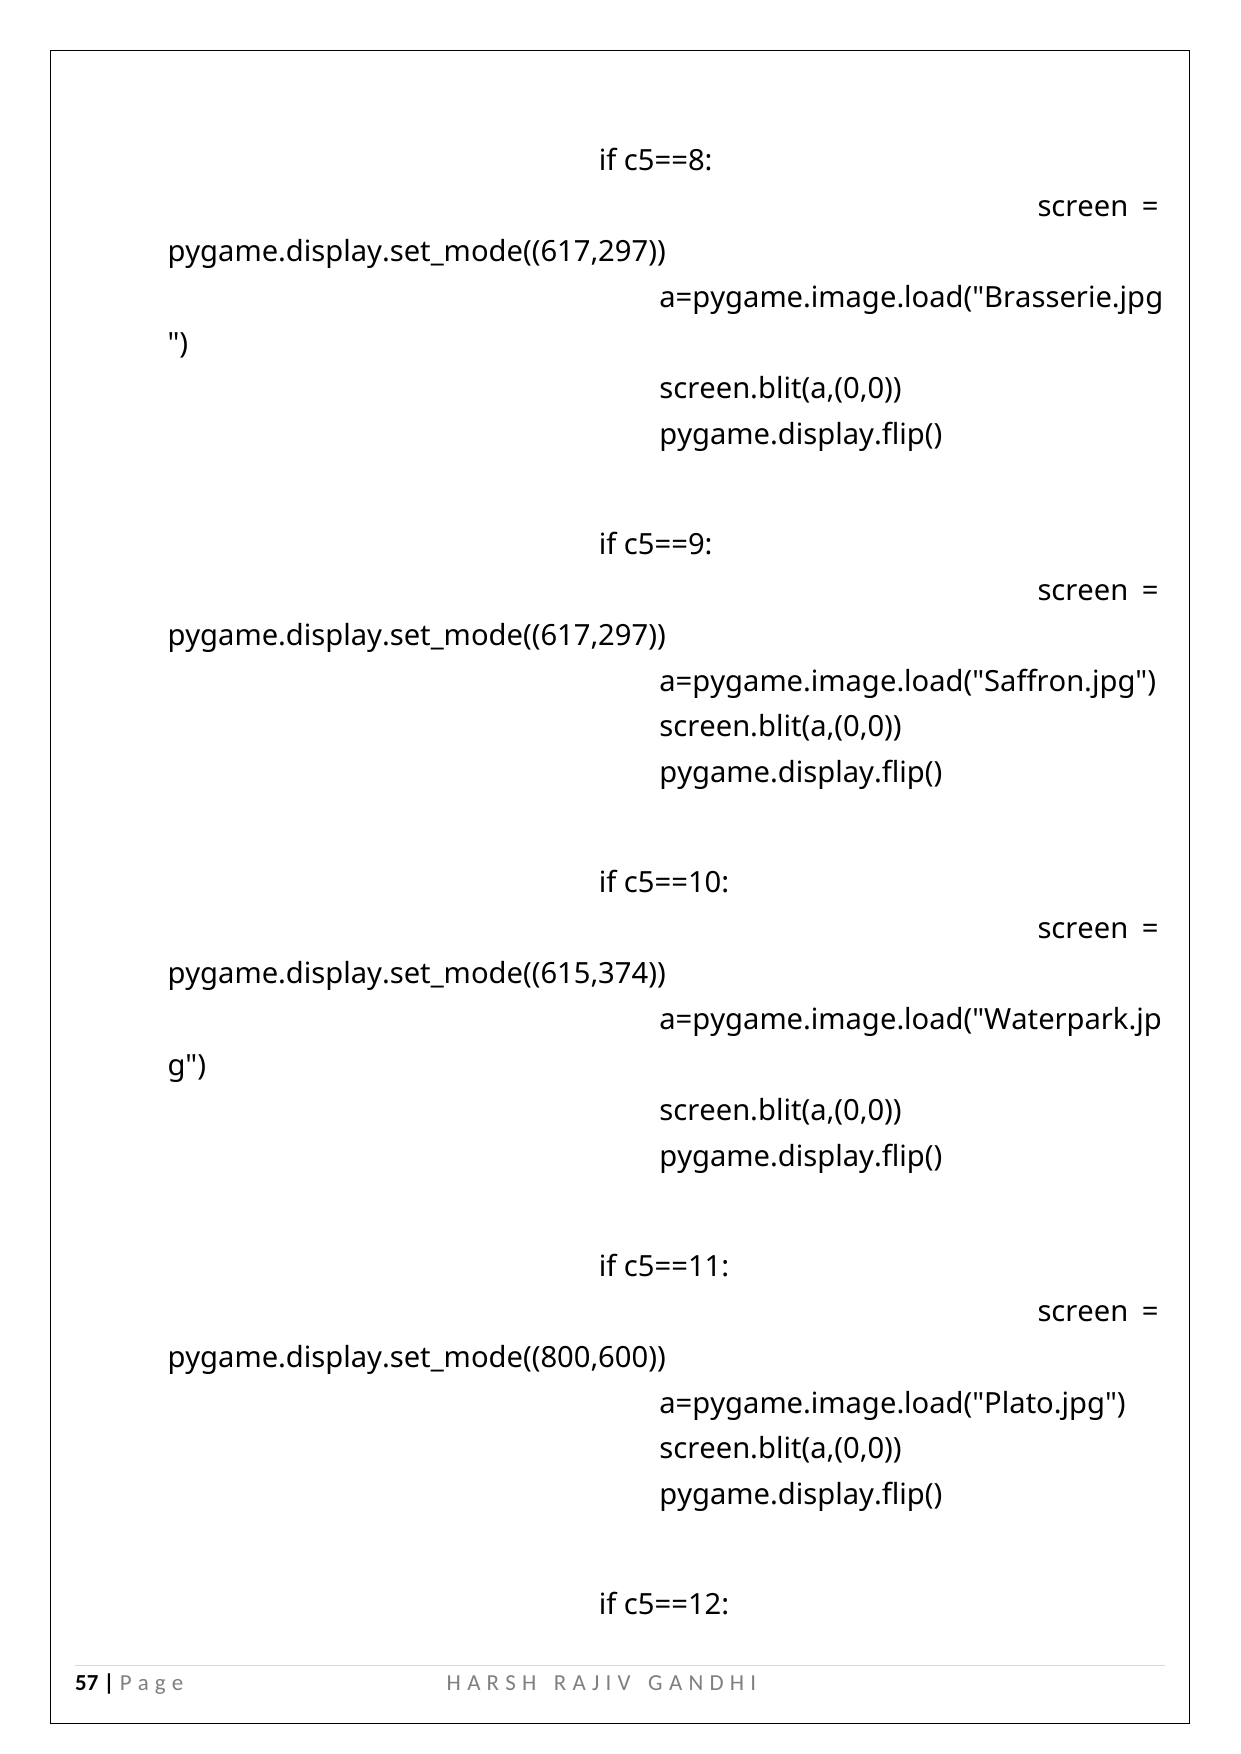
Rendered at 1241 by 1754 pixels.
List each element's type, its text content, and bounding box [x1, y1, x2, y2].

list if c5==12: [167, 1583, 1165, 1623]
list screen = pygame.display.set_mode((615,374)) [167, 907, 1165, 992]
list if c5==10: [167, 861, 1165, 901]
list a=pygame.image.load("Waterpark.jpg") [167, 998, 1165, 1083]
list screen = pygame.display.set_mode((617,297)) [167, 569, 1165, 654]
list screen = pygame.display.set_mode((800,600)) [167, 1291, 1165, 1376]
list pygame.display.flip() [167, 1135, 1165, 1175]
list pygame.display.flip() [167, 751, 1165, 791]
list pygame.display.flip() [167, 1473, 1165, 1513]
list screen.blit(a,(0,0)) [167, 1089, 1165, 1129]
list screen.blit(a,(0,0)) [167, 1427, 1165, 1467]
list if c5==9: [167, 523, 1165, 563]
list if c5==8: [167, 139, 1165, 179]
list screen.blit(a,(0,0)) [167, 706, 1165, 745]
list a=pygame.image.load("Saffron.jpg") [167, 660, 1165, 700]
list pygame.display.flip() [167, 413, 1165, 453]
list a=pygame.image.load("Plato.jpg") [167, 1382, 1165, 1422]
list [167, 185, 1165, 270]
list if c5==11: [167, 1245, 1165, 1285]
list screen.blit(a,(0,0)) [167, 367, 1165, 407]
list a=pygame.image.load("Brasserie.jpg") [167, 276, 1165, 362]
